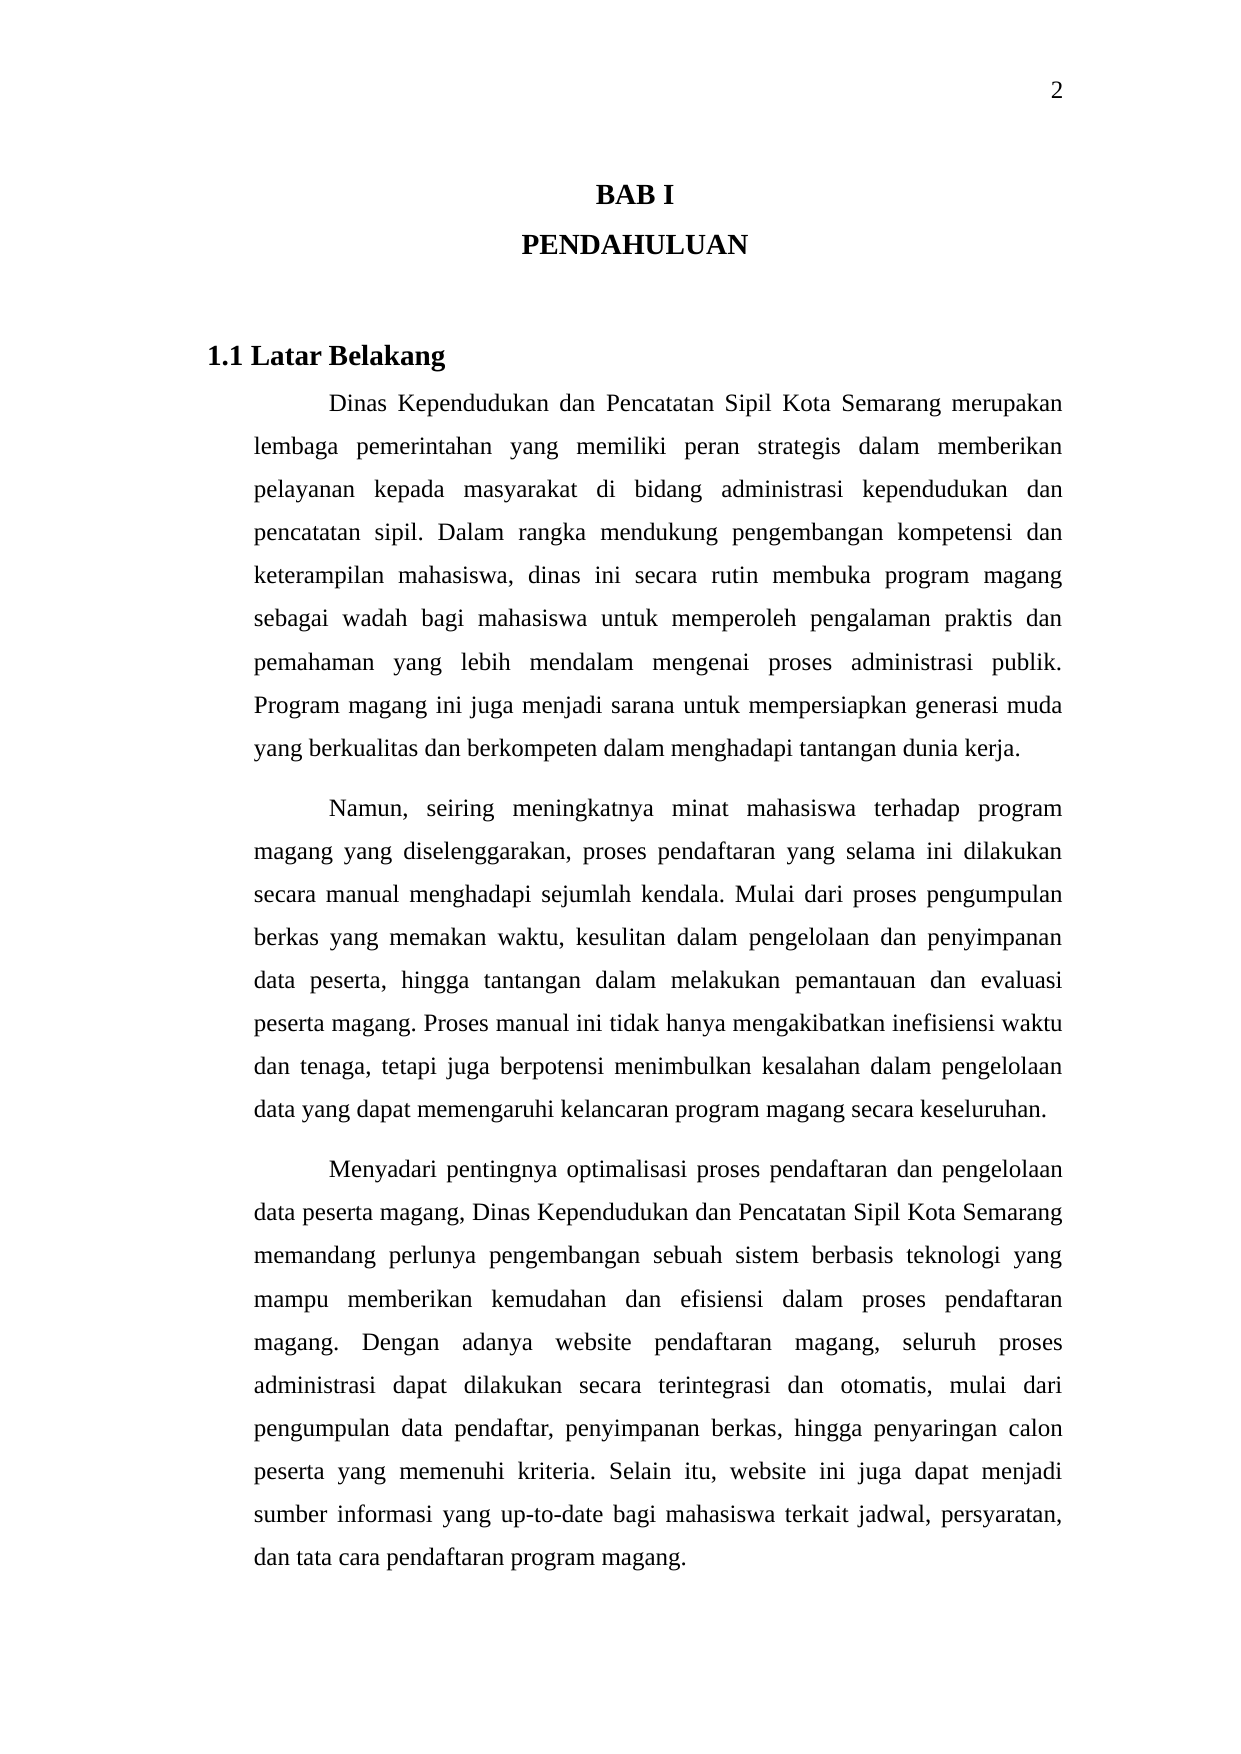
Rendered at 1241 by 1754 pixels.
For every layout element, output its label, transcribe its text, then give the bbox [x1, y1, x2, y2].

text Menyadari pentingnya optimalisasi proses pendaftaran dan pengelolaan data peserta magang, Dinas Kependudukan dan Pencatatan Sipil Kota Semarang memandang perlunya pengembangan sebuah sistem berbasis teknologi yang mampu memberikan kemudahan dan efisiensi dalam proses pendaftaran magang. Dengan adanya website pendaftaran magang, seluruh proses administrasi dapat dilakukan secara terintegrasi dan otomatis, mulai dari pengumpulan data pendaftar, penyimpanan berkas, hingga penyaringan calon peserta yang memenuhi kriteria. Selain itu, website ini juga dapat menjadi sumber informasi yang up-to-date bagi mahasiswa terkait jadwal, persyaratan, dan tata cara pendaftaran program magang. [254, 1154, 1063, 1571]
subtitle BAB I PENDAHULUAN [207, 177, 1063, 261]
subtitle 1.1 Latar Belakang [207, 338, 1063, 371]
text Namun, seiring meningkatnya minat mahasiswa terhadap program magang yang diselenggarakan, proses pendaftaran yang selama ini dilakukan secara manual menghadapi sejumlah kendala. Mulai dari proses pengumpulan berkas yang memakan waktu, kesulitan dalam pengelolaan dan penyimpanan data peserta, hingga tantangan dalam melakukan pemantauan dan evaluasi peserta magang. Proses manual ini tidak hanya mengakibatkan inefisiensi waktu dan tenaga, tetapi juga berpotensi menimbulkan kesalahan dalam pengelolaan data yang dapat memengaruhi kelancaran program magang secara keseluruhan. [254, 793, 1063, 1123]
text Dinas Kependudukan dan Pencatatan Sipil Kota Semarang merupakan lembaga pemerintahan yang memiliki peran strategis dalam memberikan pelayanan kepada masyarakat di bidang administrasi kependudukan dan pencatatan sipil. Dalam rangka mendukung pengembangan kompetensi dan keterampilan mahasiswa, dinas ini secara rutin membuka program magang sebagai wadah bagi mahasiswa untuk memperoleh pengalaman praktis dan pemahaman yang lebih mendalam mengenai proses administrasi publik. Program magang ini juga menjadi sarana untuk mempersiapkan generasi muda yang berkualitas dan berkompeten dalam menghadapi tantangan dunia kerja. [254, 388, 1063, 762]
